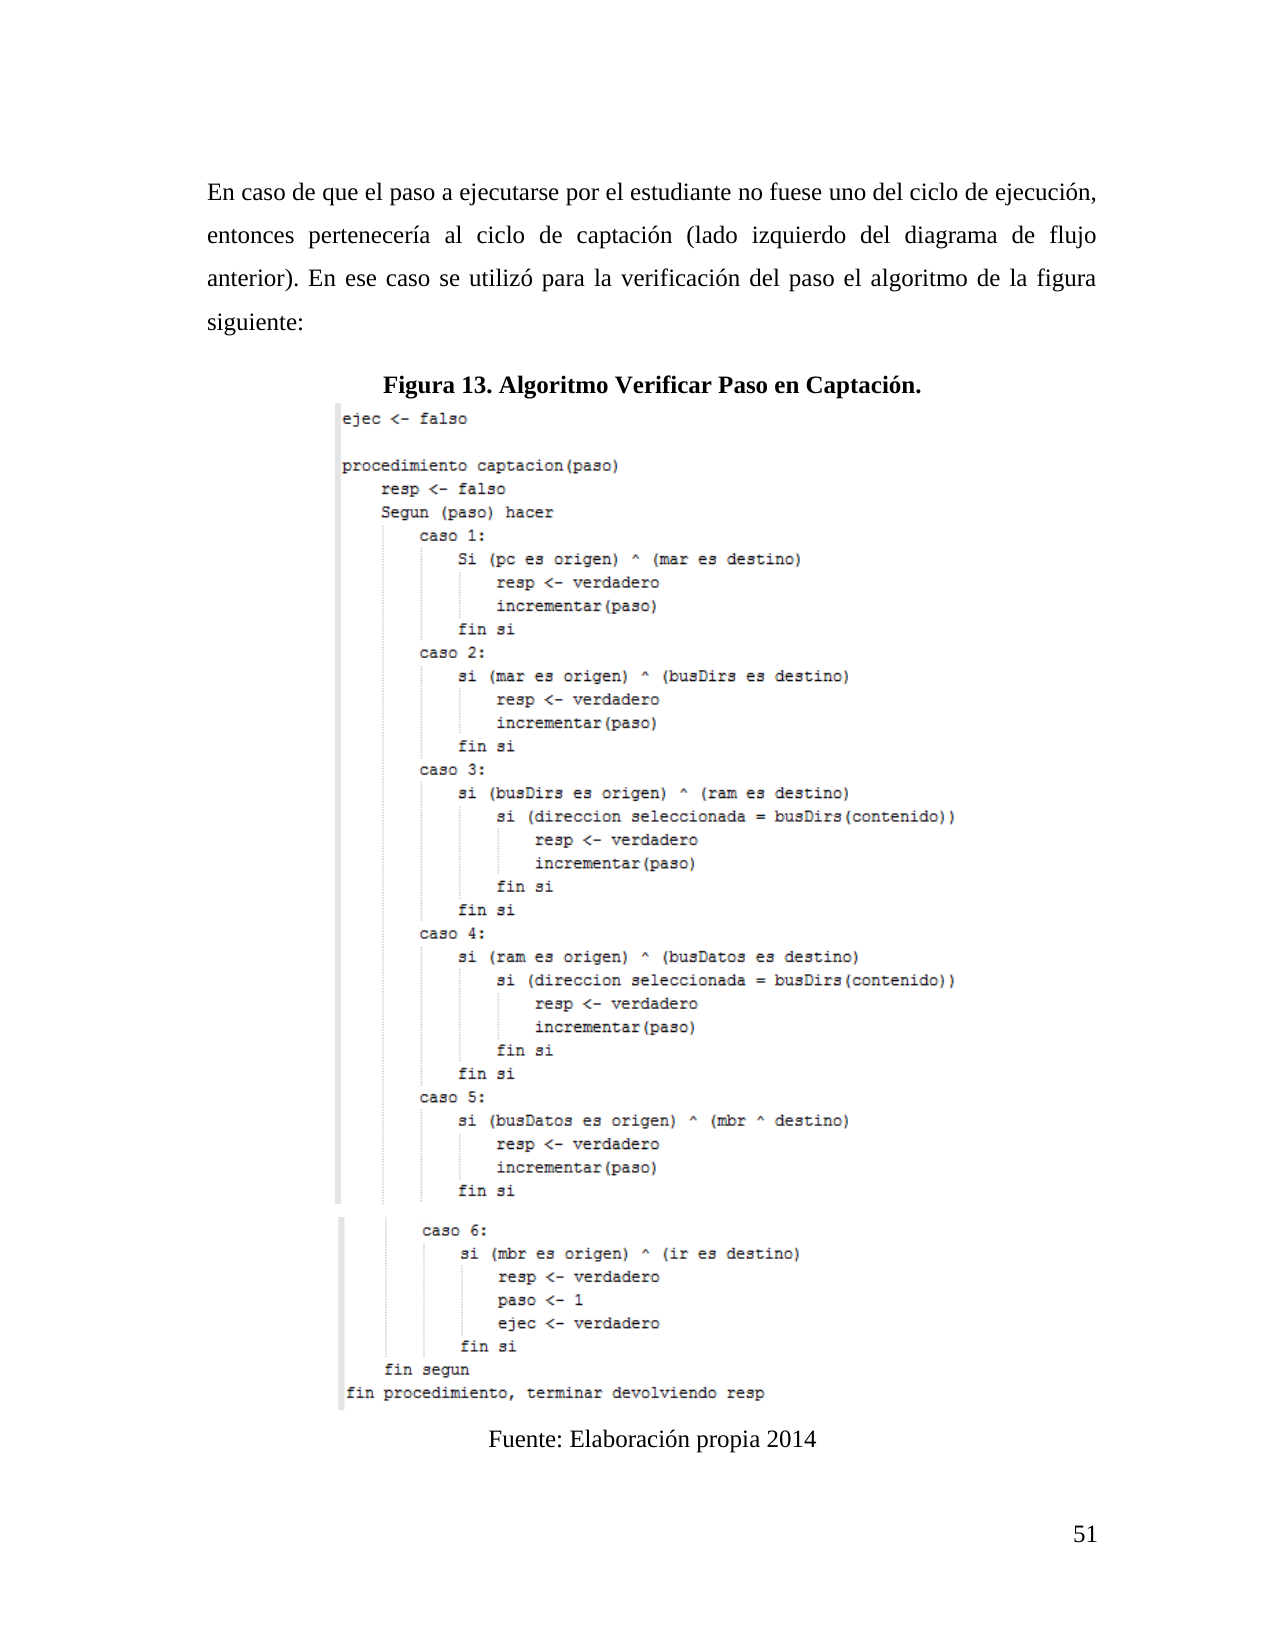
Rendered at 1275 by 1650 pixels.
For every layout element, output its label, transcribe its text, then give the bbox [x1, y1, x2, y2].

subtitle Figura 13. Algoritmo Verificar Paso en Captación. [207, 371, 1098, 399]
picture [334, 403, 970, 1204]
text Fuente: Elaboración propia 2014 [207, 1424, 1098, 1453]
text En caso de que el paso a ejecutarse por el estudiante no fuese uno del ciclo de ejecución, entonces pertenecería al ciclo de captación (lado izquierdo del diagrama de flujo anterior). En ese caso se utilizó para la verificación del paso el algoritmo de la figura siguiente: [207, 177, 1098, 335]
picture [338, 1217, 967, 1410]
